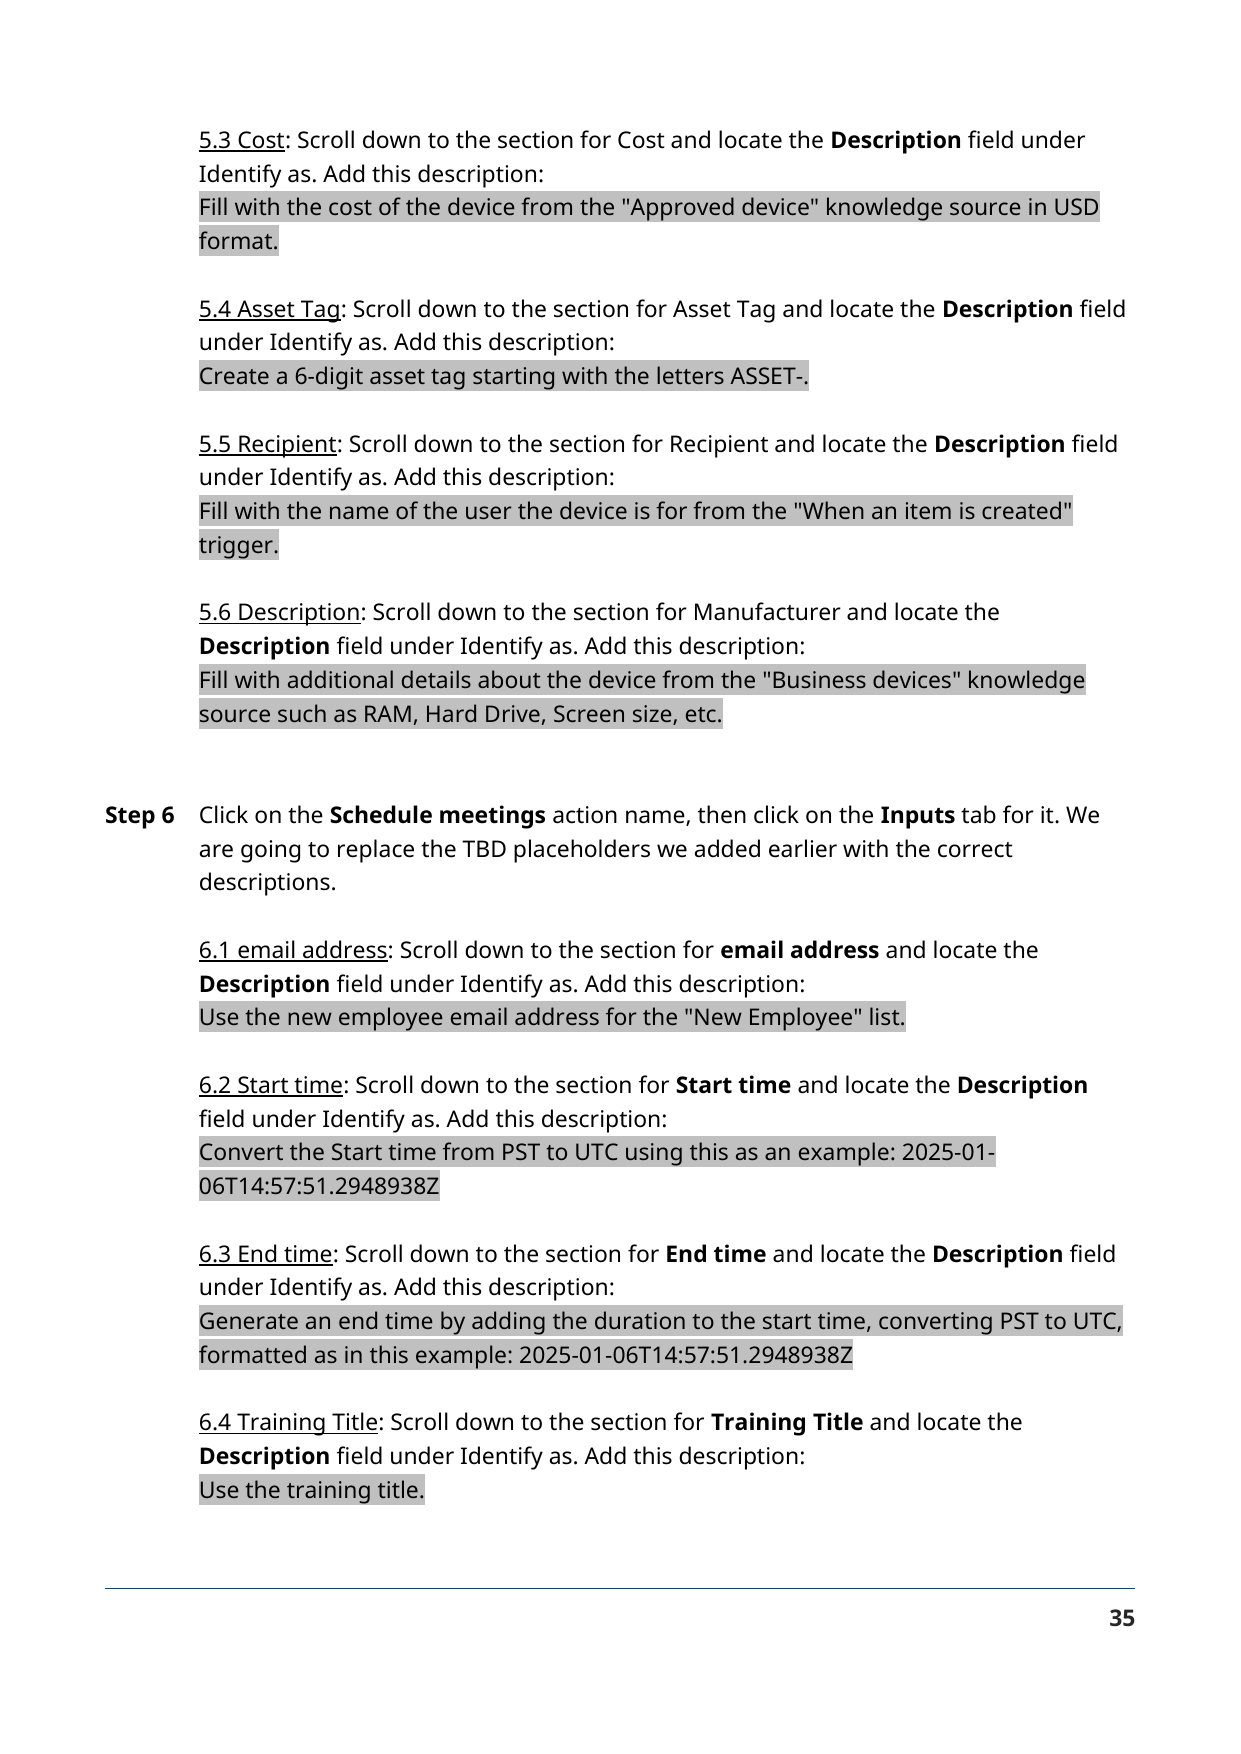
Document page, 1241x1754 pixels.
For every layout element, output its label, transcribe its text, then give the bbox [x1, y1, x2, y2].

list Click on the Schedule meetings action name, then click on the Inputs tab for it. We are going to replace the TBD placeholders we added earlier with the correct descriptions. 6.1 email address: Scroll down to the section for email address and locate the Description field under Identify as. Add this description: Use the new employee email address for the "New Employee" list. 6.2 Start time: Scroll down to the section for Start time and locate the Description field under Identify as. Add this description: Convert the Start time from PST to UTC using this as an example: 2025-01-06T14:57:51.2948938Z 6.3 End time: Scroll down to the section for End time and locate the Description field under Identify as. Add this description: Generate an end time by adding the duration to the start time, converting PST to UTC, formatted as in this example: 2025-01-06T14:57:51.2948938Z 6.4 Training Title: Scroll down to the section for Training Title and locate the Description field under Identify as. Add this description: Use the training title. [105, 799, 1135, 1505]
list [105, 90, 1135, 796]
